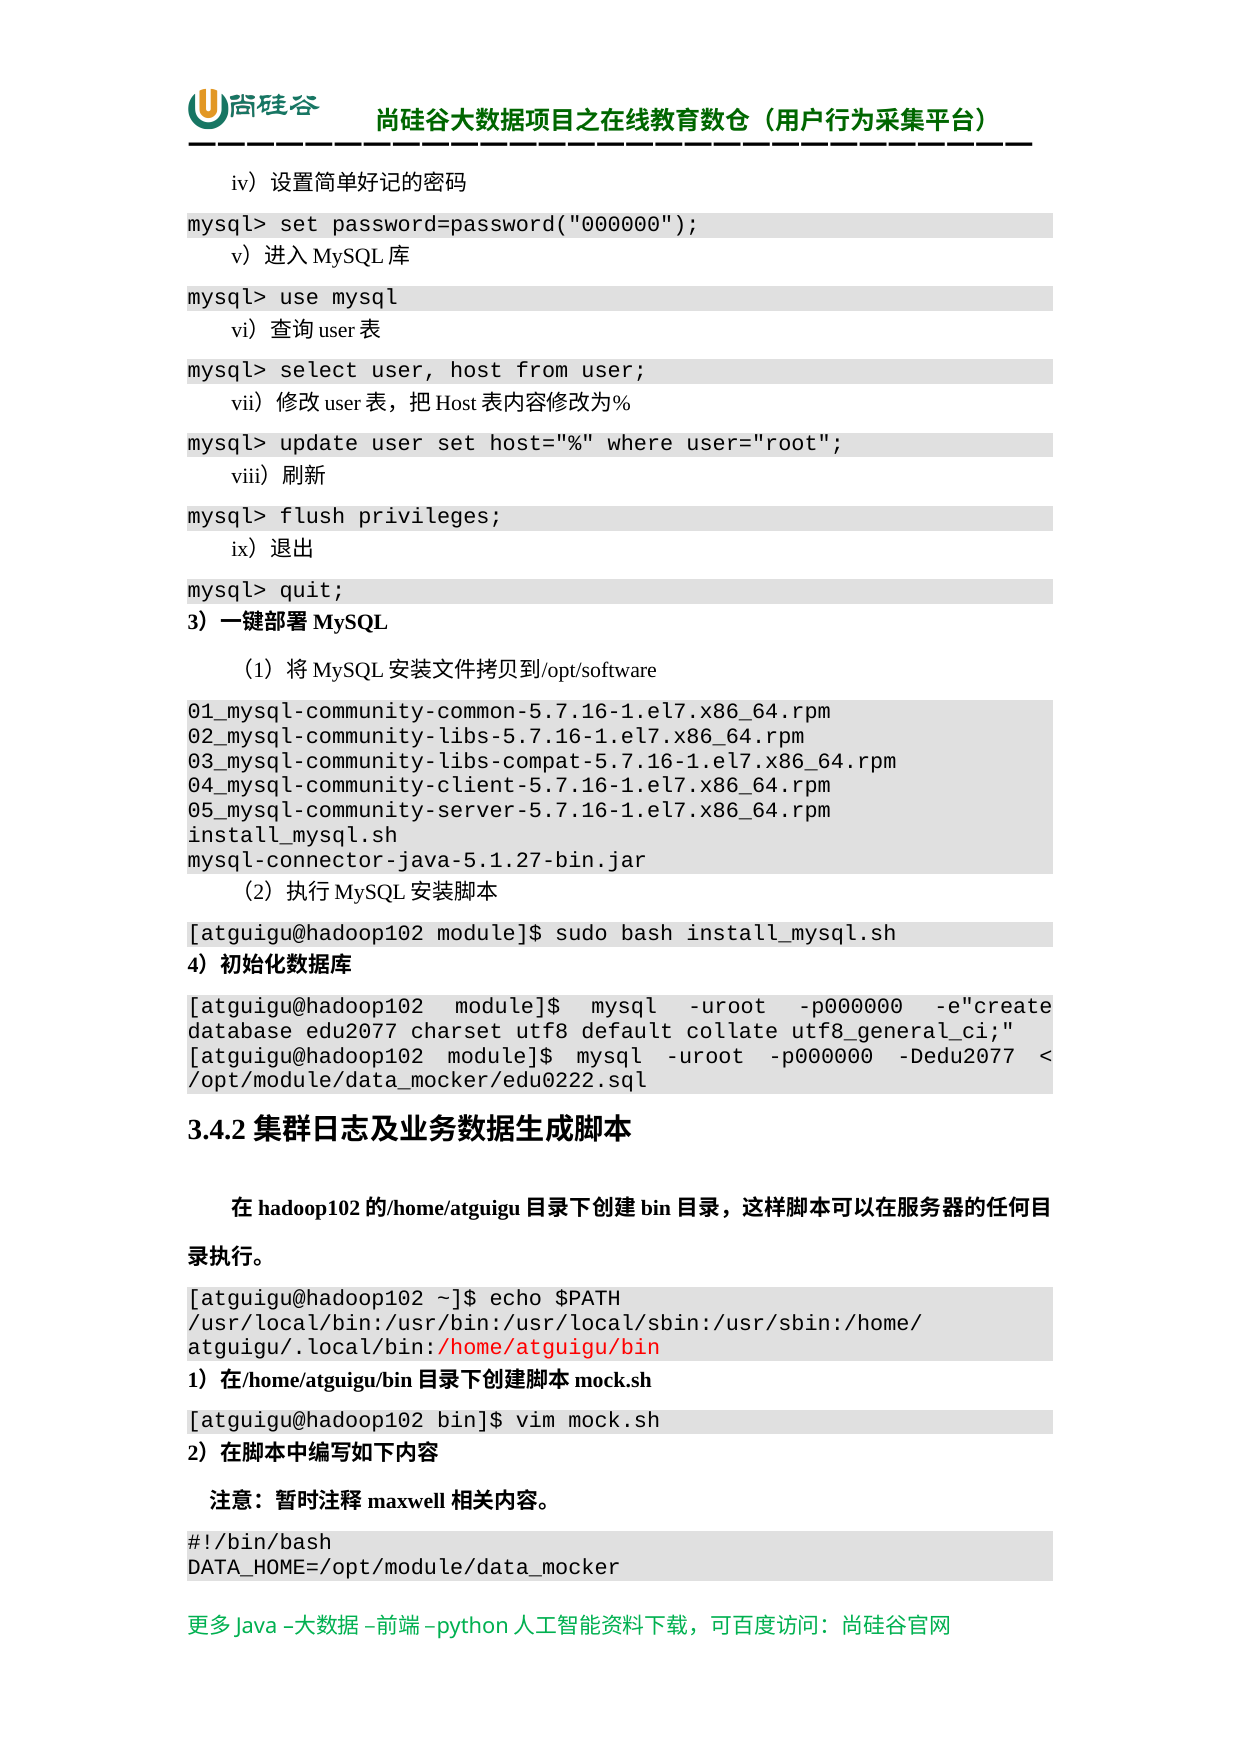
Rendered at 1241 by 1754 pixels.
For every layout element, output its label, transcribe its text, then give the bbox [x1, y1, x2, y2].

text [atguigu@hadoop102 bin]$ vim mock.sh [187, 1410, 1053, 1434]
text v）进入MySQL库 [187, 238, 1053, 271]
subtitle 3.4.2 集群日志及业务数据生成脚本 [187, 1094, 1053, 1159]
text /usr/local/bin:/usr/bin:/usr/local/sbin:/usr/sbin:/home/atguigu/.local/bin:/home/atguigu/bin [187, 1312, 1053, 1361]
text （2）执行MySQL安装脚本 [187, 874, 1053, 906]
text install_mysql.sh [187, 824, 1053, 849]
text [atguigu@hadoop102 module]$ mysql -uroot -p000000 -e"create database edu2077 charset utf8 default collate utf8_general_ci;" [187, 995, 1053, 1045]
text [atguigu@hadoop102 module]$ sudo bash install_mysql.sh [187, 922, 1053, 947]
text 04_mysql-community-client-5.7.16-1.el7.x86_64.rpm [187, 775, 1053, 799]
text 02_mysql-community-libs-5.7.16-1.el7.x86_64.rpm [187, 725, 1053, 750]
text iv）设置简单好记的密码 [187, 165, 1053, 197]
text 4）初始化数据库 [187, 947, 1053, 979]
text 注意：暂时注释 maxwell 相关内容。 [187, 1483, 1053, 1515]
text mysql-connector-java-5.1.27-bin.jar [187, 849, 1053, 874]
text vii）修改user表，把Host表内容修改为% [187, 384, 1053, 417]
text mysql> use mysql [187, 286, 1053, 311]
picture [187, 88, 321, 130]
text 3）一键部署 MySQL [187, 604, 1053, 636]
text 05_mysql-community-server-5.7.16-1.el7.x86_64.rpm [187, 799, 1053, 824]
text [atguigu@hadoop102 ~]$ echo $PATH [187, 1287, 1053, 1312]
text 01_mysql-community-common-5.7.16-1.el7.x86_64.rpm [187, 700, 1053, 725]
text viii）刷新 [187, 457, 1053, 490]
text DATA_HOME=/opt/module/data_mocker [187, 1556, 1053, 1581]
text 在hadoop102的/home/atguigu目录下创建bin目录，这样脚本可以在服务器的任何目录执行。 [187, 1190, 1053, 1271]
text mysql> set password=password("000000"); [187, 213, 1053, 238]
text 1）在/home/atguigu/bin目录下创建脚本mock.sh [187, 1361, 1053, 1394]
text 2）在脚本中编写如下内容 [187, 1434, 1053, 1467]
text [atguigu@hadoop102 module]$ mysql -uroot -p000000 -Dedu2077 < /opt/module/data_mocker/edu0222.sql [187, 1045, 1053, 1094]
text mysql> update user set host="%" where user="root"; [187, 433, 1053, 457]
text #!/bin/bash [187, 1531, 1053, 1556]
text mysql> quit; [187, 579, 1053, 604]
text vi）查询user表 [187, 311, 1053, 344]
text （1）将MySQL安装文件拷贝到/opt/software [187, 652, 1053, 684]
text mysql> select user, host from user; [187, 359, 1053, 384]
text mysql> flush privileges; [187, 506, 1053, 531]
text ix）退出 [187, 531, 1053, 563]
text 03_mysql-community-libs-compat-5.7.16-1.el7.x86_64.rpm [187, 750, 1053, 775]
